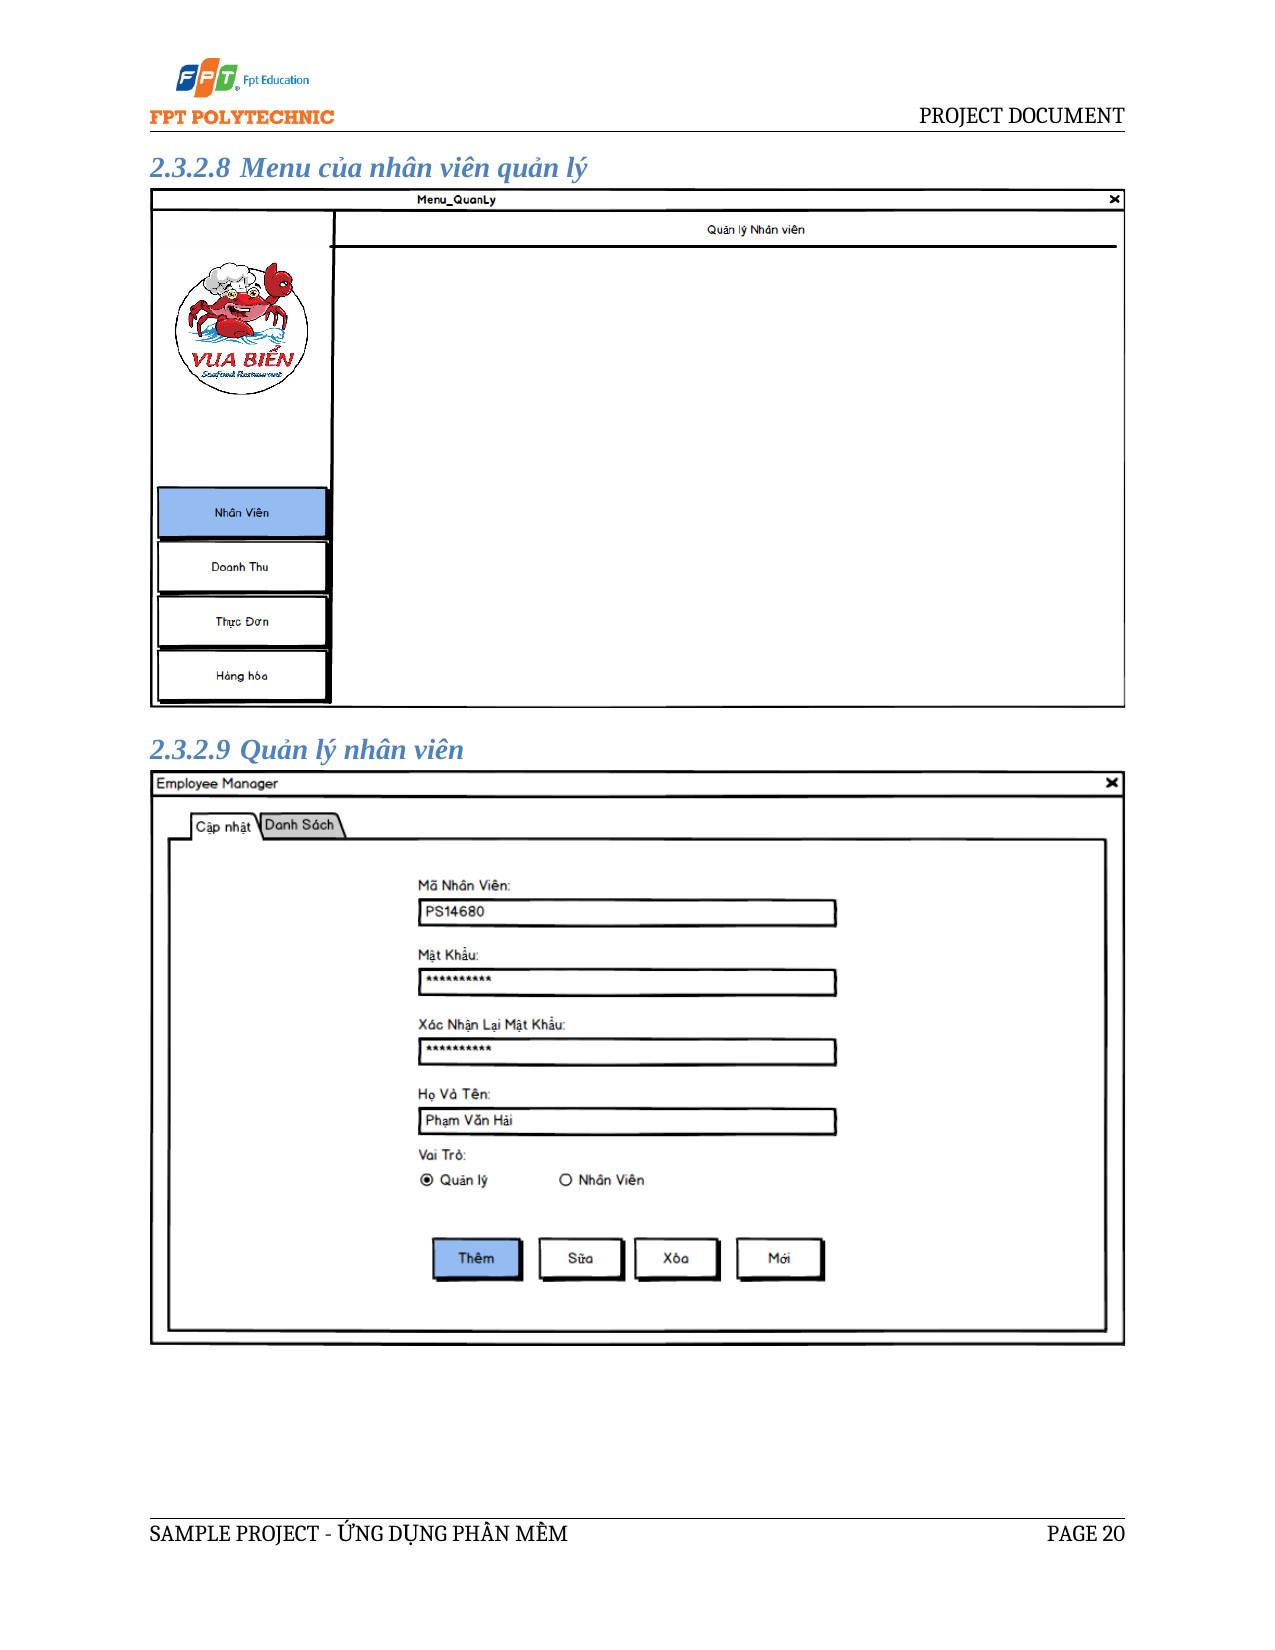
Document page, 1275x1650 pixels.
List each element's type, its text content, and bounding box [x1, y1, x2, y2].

picture [150, 770, 1125, 1346]
picture [150, 58, 336, 124]
subtitle Quản lý nhân viên [150, 732, 1125, 766]
subtitle Menu của nhân viên quản lý [150, 150, 1125, 183]
picture [150, 188, 1125, 708]
